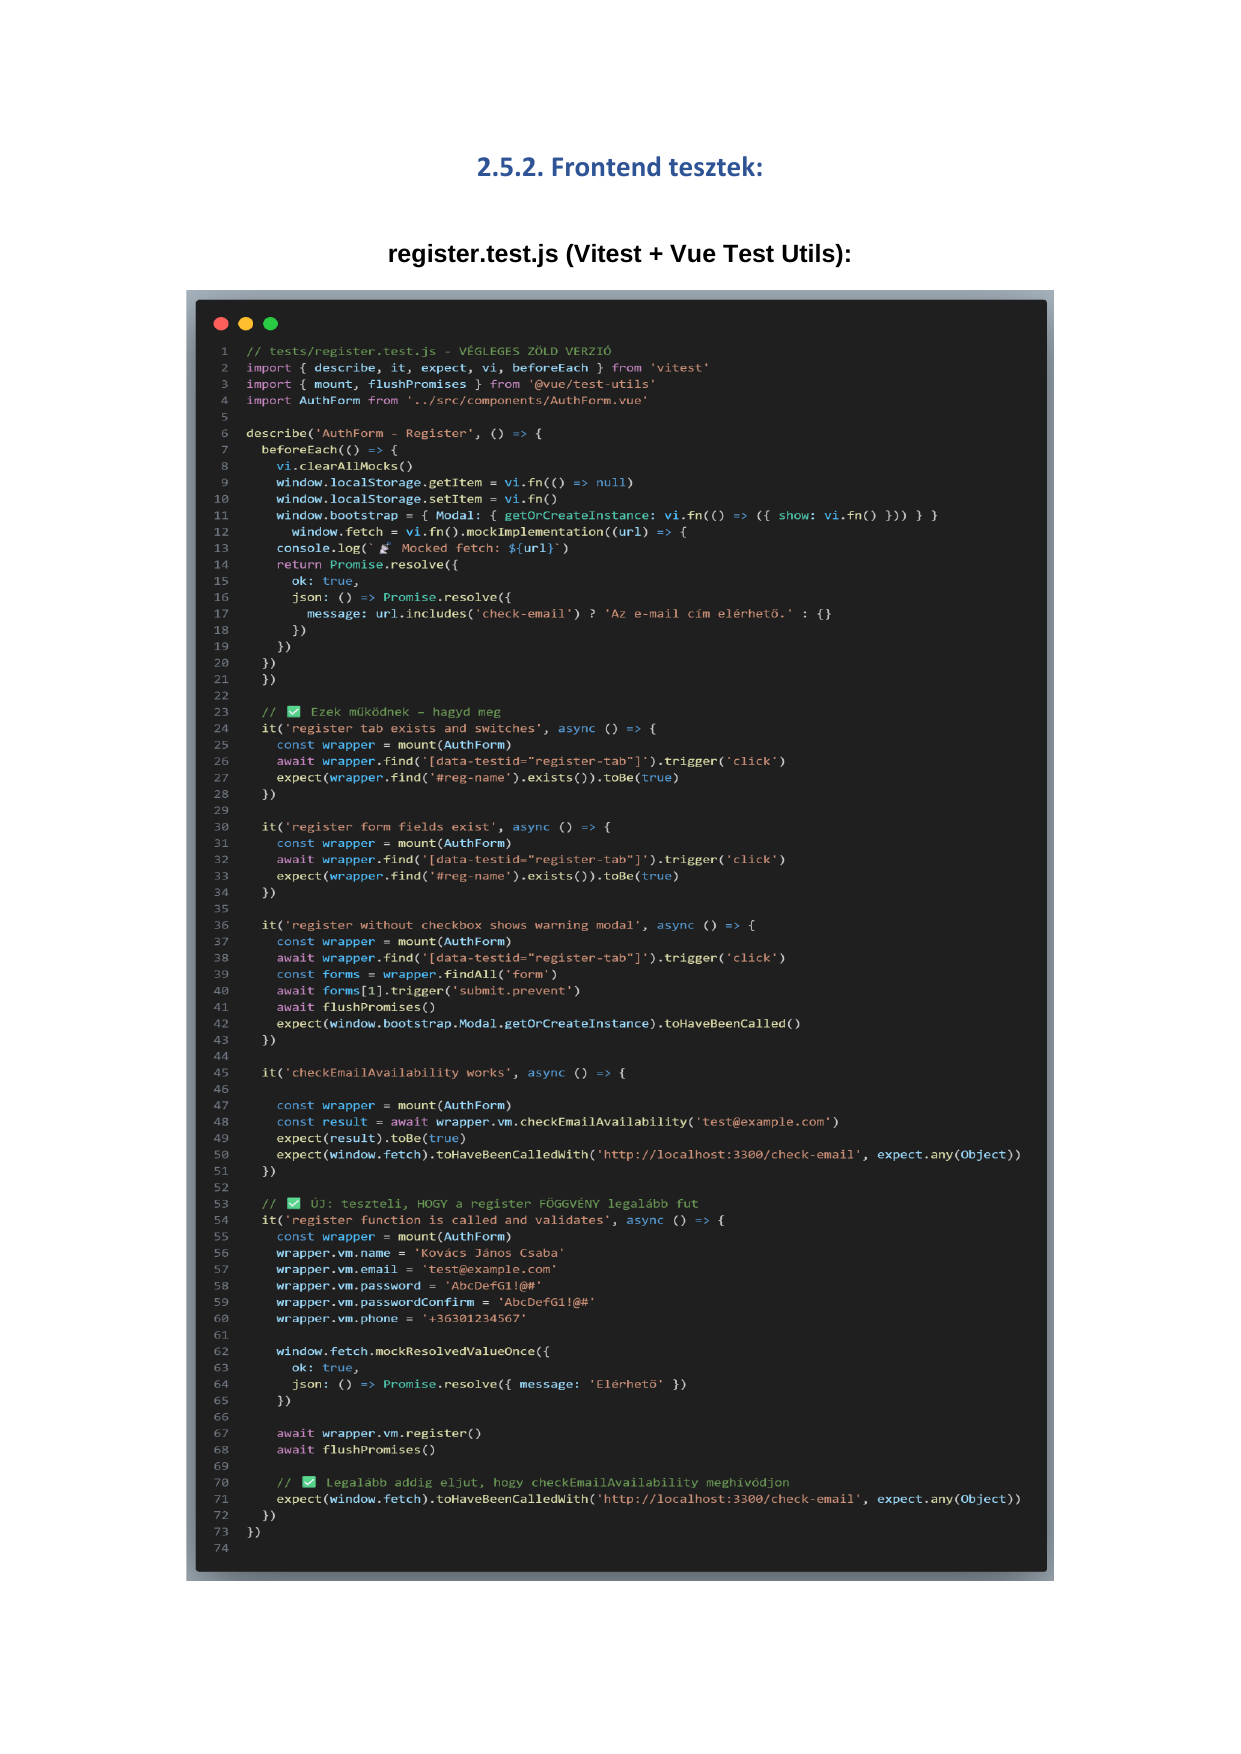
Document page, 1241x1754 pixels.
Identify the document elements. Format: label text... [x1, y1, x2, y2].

subtitle register.test.js (Vitest + Vue Test Utils): [148, 238, 1093, 267]
picture [186, 290, 1054, 1581]
text 2.5.2. Frontend tesztek: [148, 148, 1093, 183]
